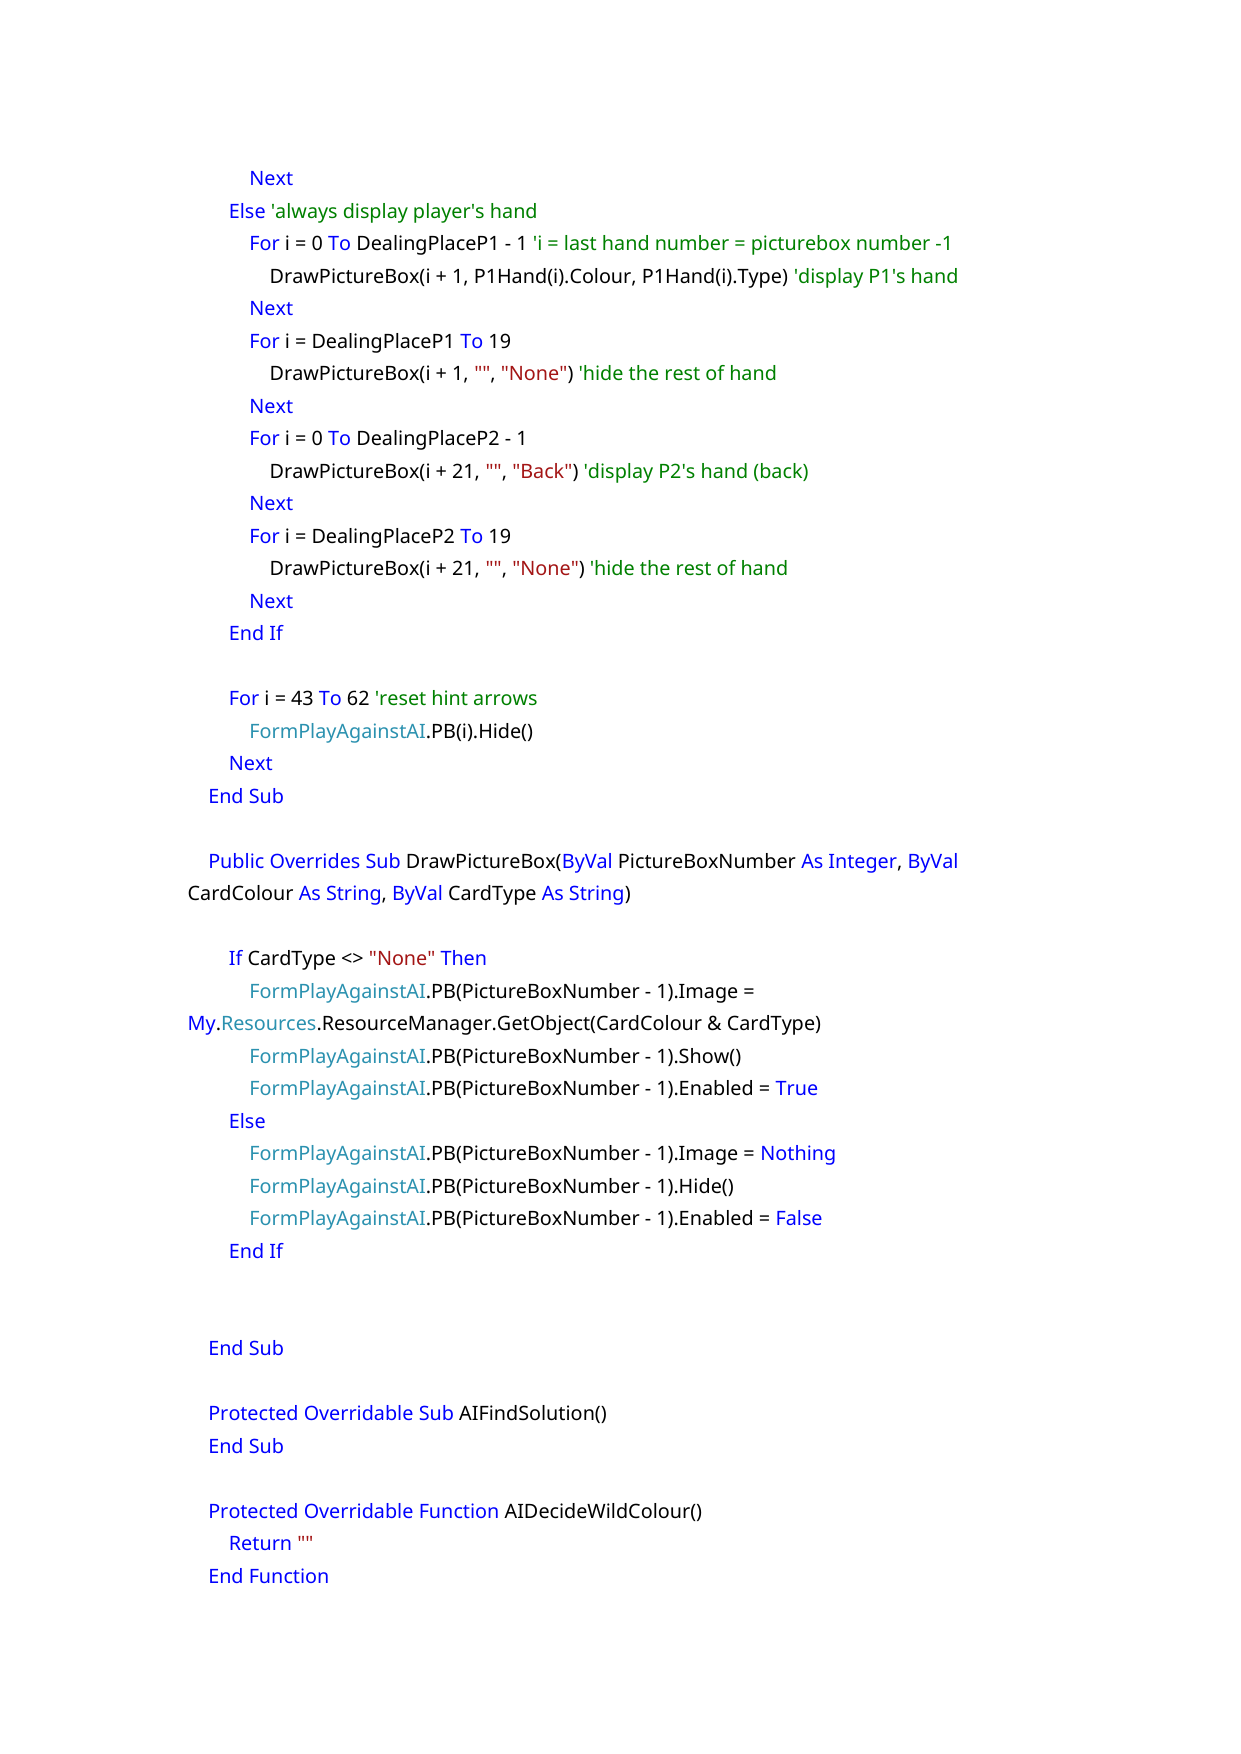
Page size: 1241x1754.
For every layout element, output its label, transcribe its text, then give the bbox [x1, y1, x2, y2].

text FormPlayAgainstAI.PB(i).Hide() [187, 714, 1053, 747]
text Next [187, 747, 1053, 779]
text For i = 0 To DealingPlaceP1 - 1 'i = last hand number = picturebox number -1 [187, 227, 1053, 259]
text Next [187, 389, 1053, 422]
text Protected Overridable Function AIDecideWildColour() [187, 1494, 1053, 1527]
text Else 'always display player's hand [187, 194, 1053, 227]
text FormPlayAgainstAI.PB(PictureBoxNumber - 1).Hide() [187, 1169, 1053, 1202]
text DrawPictureBox(i + 21, "", "None") 'hide the rest of hand [187, 552, 1053, 584]
text DrawPictureBox(i + 21, "", "Back") 'display P2's hand (back) [187, 454, 1053, 487]
text End If [187, 617, 1053, 649]
text Next [187, 487, 1053, 519]
text End Sub [187, 1332, 1053, 1364]
text End Sub [187, 1429, 1053, 1462]
text FormPlayAgainstAI.PB(PictureBoxNumber - 1).Enabled = True [187, 1072, 1053, 1104]
text End If [187, 1234, 1053, 1267]
text FormPlayAgainstAI.PB(PictureBoxNumber - 1).Show() [187, 1039, 1053, 1072]
text DrawPictureBox(i + 1, P1Hand(i).Colour, P1Hand(i).Type) 'display P1's hand [187, 259, 1053, 292]
text For i = 43 To 62 'reset hint arrows [187, 682, 1053, 714]
text FormPlayAgainstAI.PB(PictureBoxNumber - 1).Image = My.Resources.ResourceManager.GetObject(CardColour & CardType) [187, 974, 1053, 1039]
text FormPlayAgainstAI.PB(PictureBoxNumber - 1).Enabled = False [187, 1202, 1053, 1234]
text DrawPictureBox(i + 1, "", "None") 'hide the rest of hand [187, 357, 1053, 389]
text FormPlayAgainstAI.PB(PictureBoxNumber - 1).Image = Nothing [187, 1137, 1053, 1169]
text Else [187, 1104, 1053, 1137]
text For i = DealingPlaceP1 To 19 [187, 324, 1053, 357]
text Public Overrides Sub DrawPictureBox(ByVal PictureBoxNumber As Integer, ByVal CardColour As String, ByVal CardType As String) [187, 844, 1053, 909]
text Next [187, 292, 1053, 324]
text Next [187, 584, 1053, 617]
text End Sub [187, 779, 1053, 812]
text End Function [187, 1559, 1053, 1592]
text Next [187, 162, 1053, 194]
text For i = DealingPlaceP2 To 19 [187, 519, 1053, 552]
text Return "" [187, 1527, 1053, 1559]
text If CardType <> "None" Then [187, 942, 1053, 974]
text Protected Overridable Sub AIFindSolution() [187, 1397, 1053, 1429]
text For i = 0 To DealingPlaceP2 - 1 [187, 422, 1053, 454]
